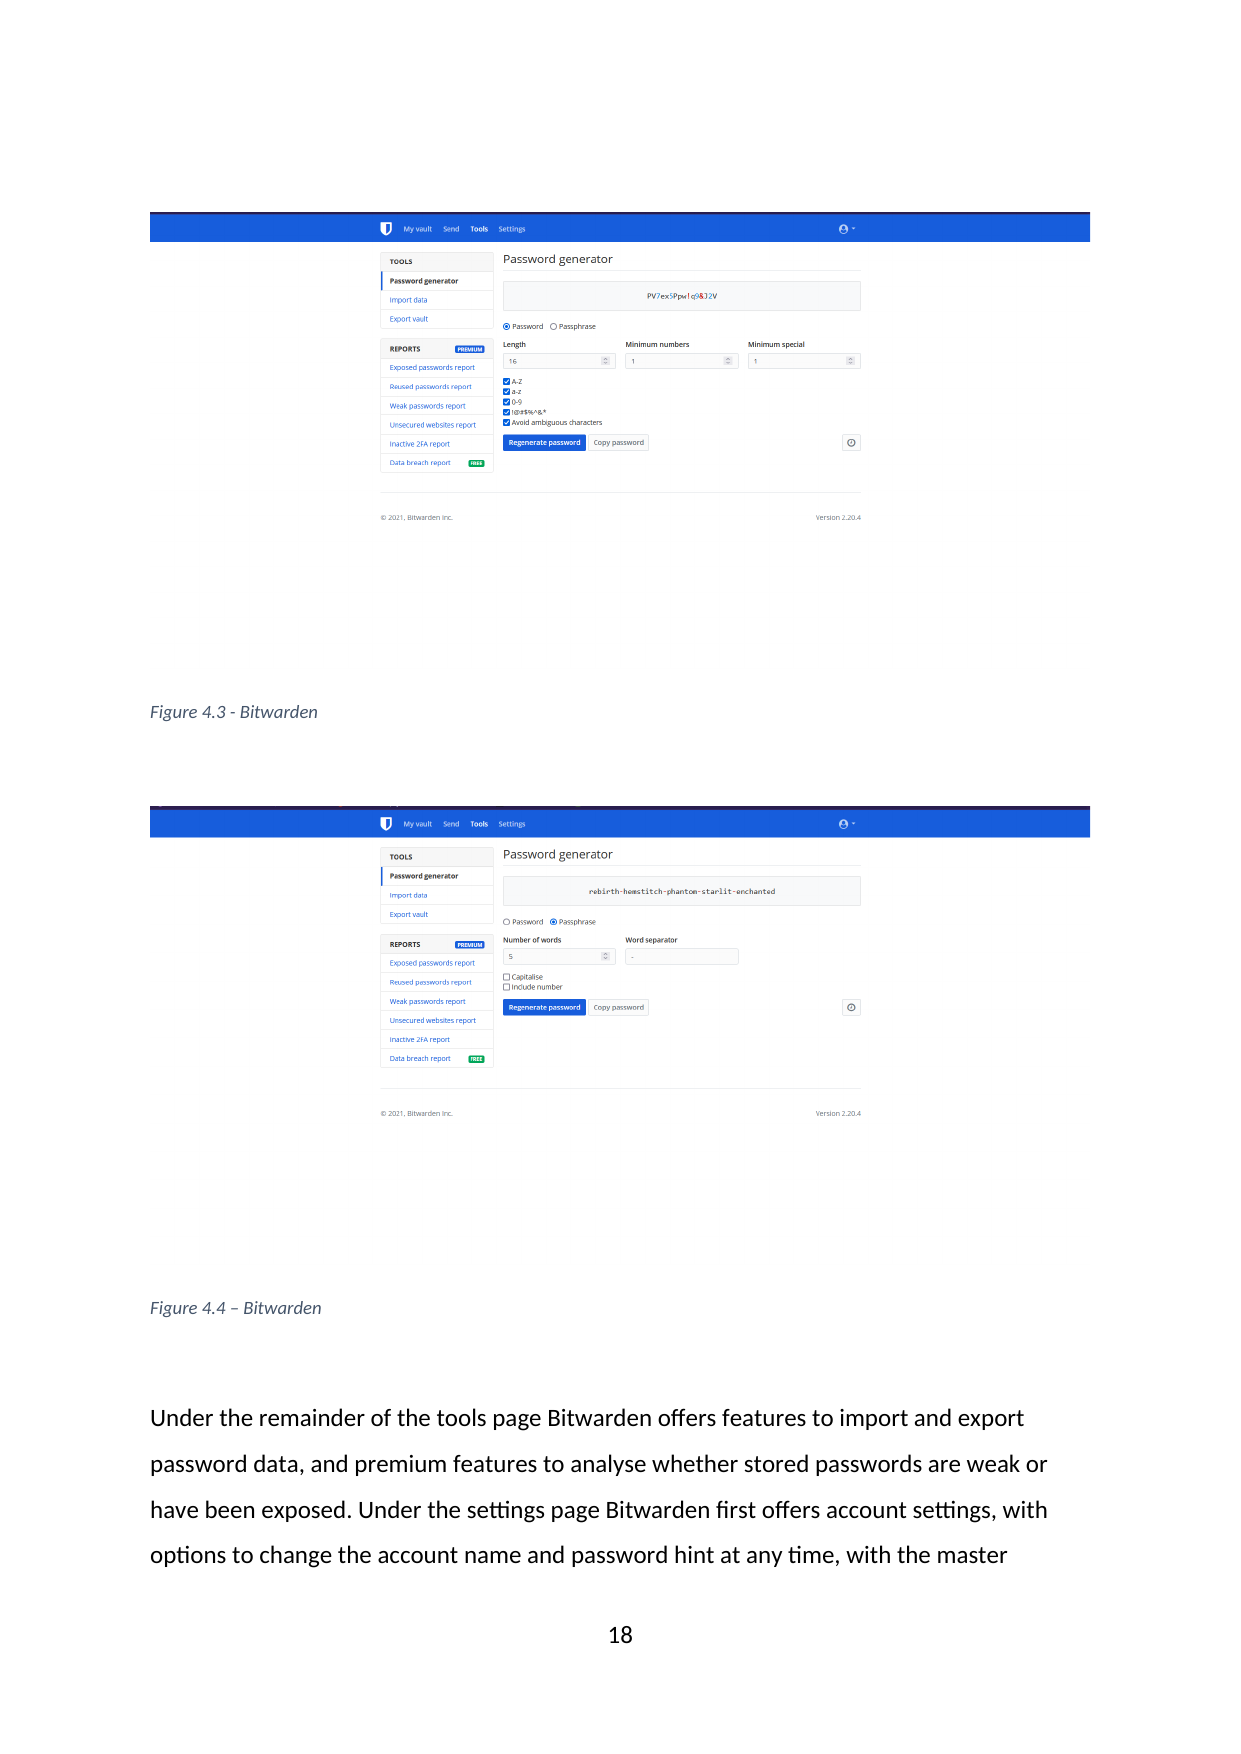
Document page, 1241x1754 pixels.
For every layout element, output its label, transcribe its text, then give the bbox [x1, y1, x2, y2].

picture [150, 212, 1091, 669]
text Figure 4.3 - Bitwarden [150, 700, 1090, 723]
text Figure 4.4 – Bitwarden [150, 1296, 1090, 1319]
picture [150, 806, 1091, 1265]
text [150, 1402, 1090, 1570]
